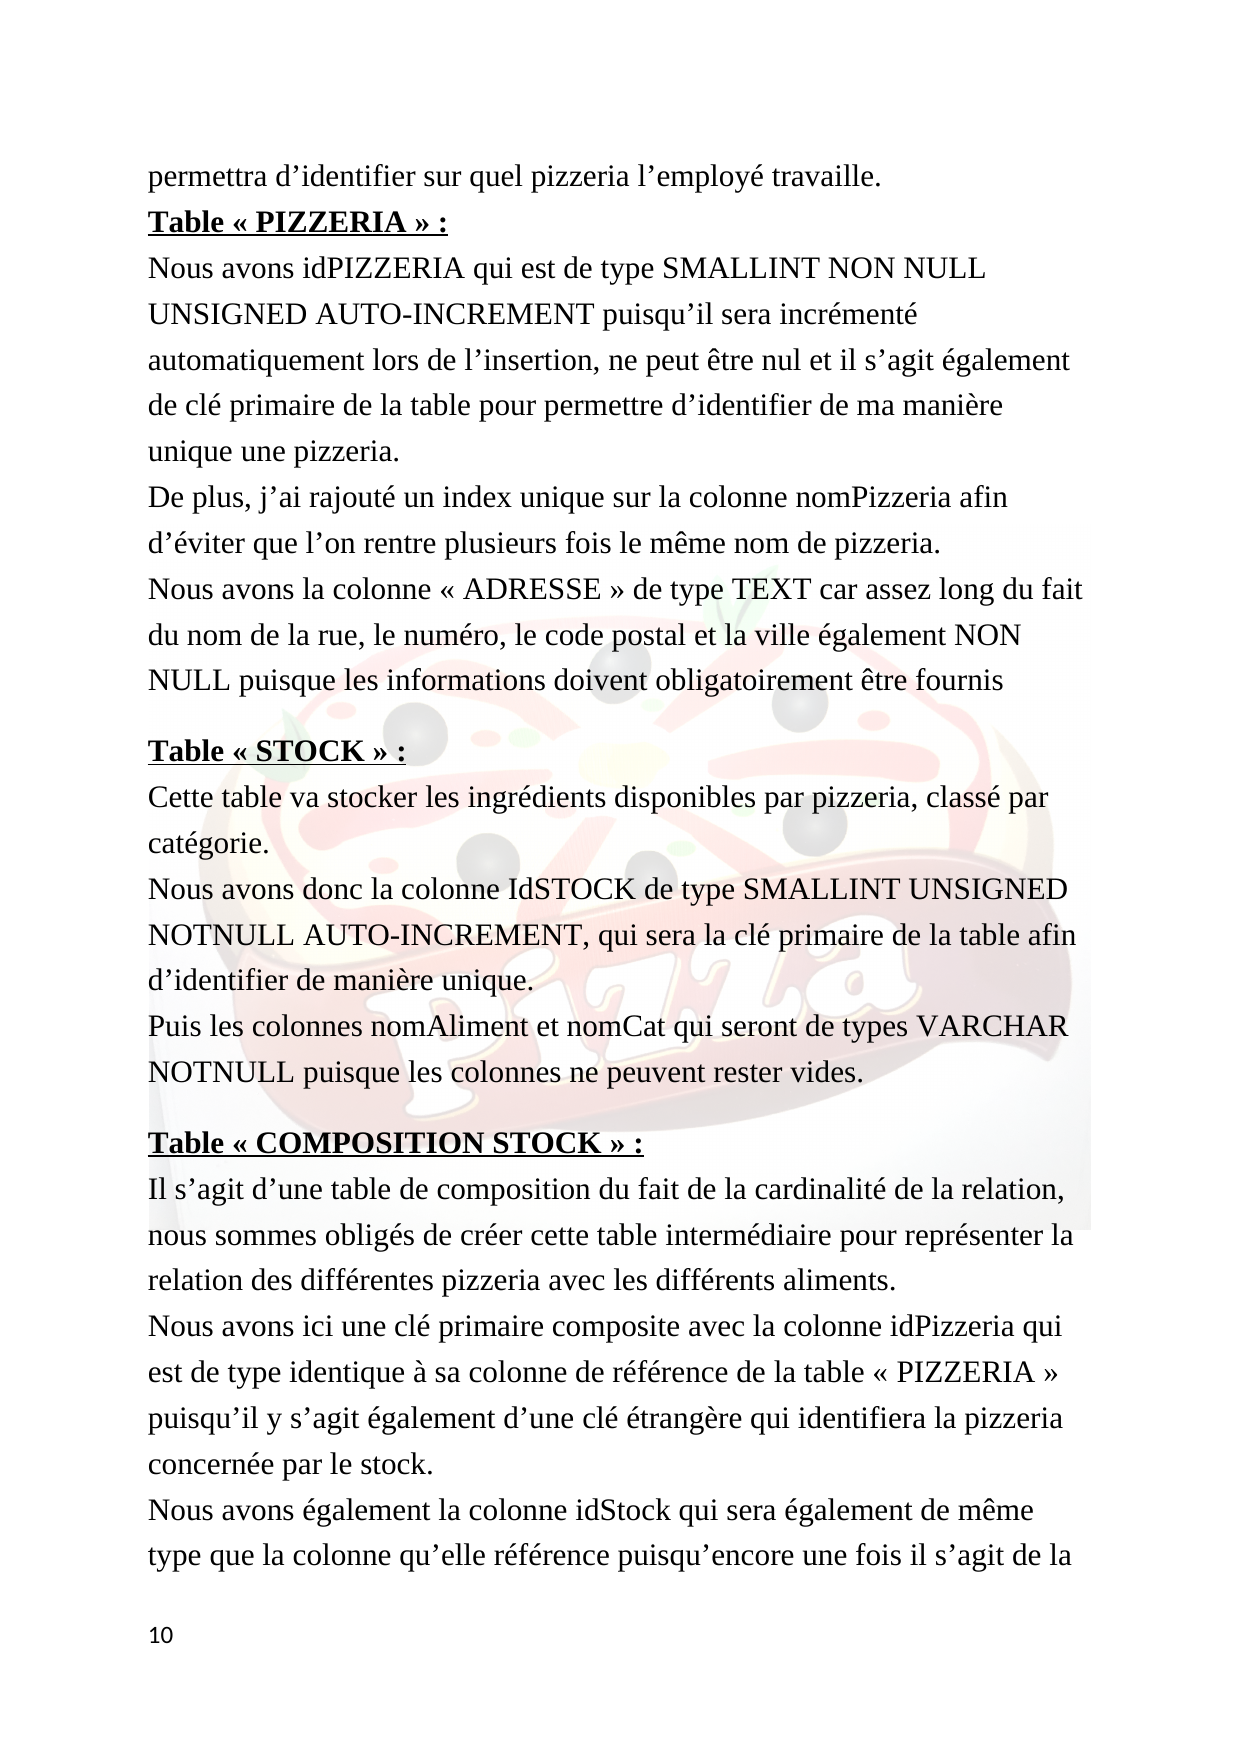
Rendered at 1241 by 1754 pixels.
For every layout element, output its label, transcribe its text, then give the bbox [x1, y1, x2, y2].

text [148, 148, 1093, 698]
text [148, 1114, 1093, 1573]
text Table « STOCK » : Cette table va stocker les ingrédients disponibles par pizzeria, classé par catégorie. Nous avons donc la colonne IdSTOCK de type SMALLINT UNSIGNED NOTNULL AUTO-INCREMENT, qui sera la clé primaire de la table afin d’identifier de manière unique. Puis les colonnes nomAliment et nomCat qui seront de types VARCHAR NOTNULL puisque les colonnes ne peuvent rester vides. [148, 723, 1093, 1089]
